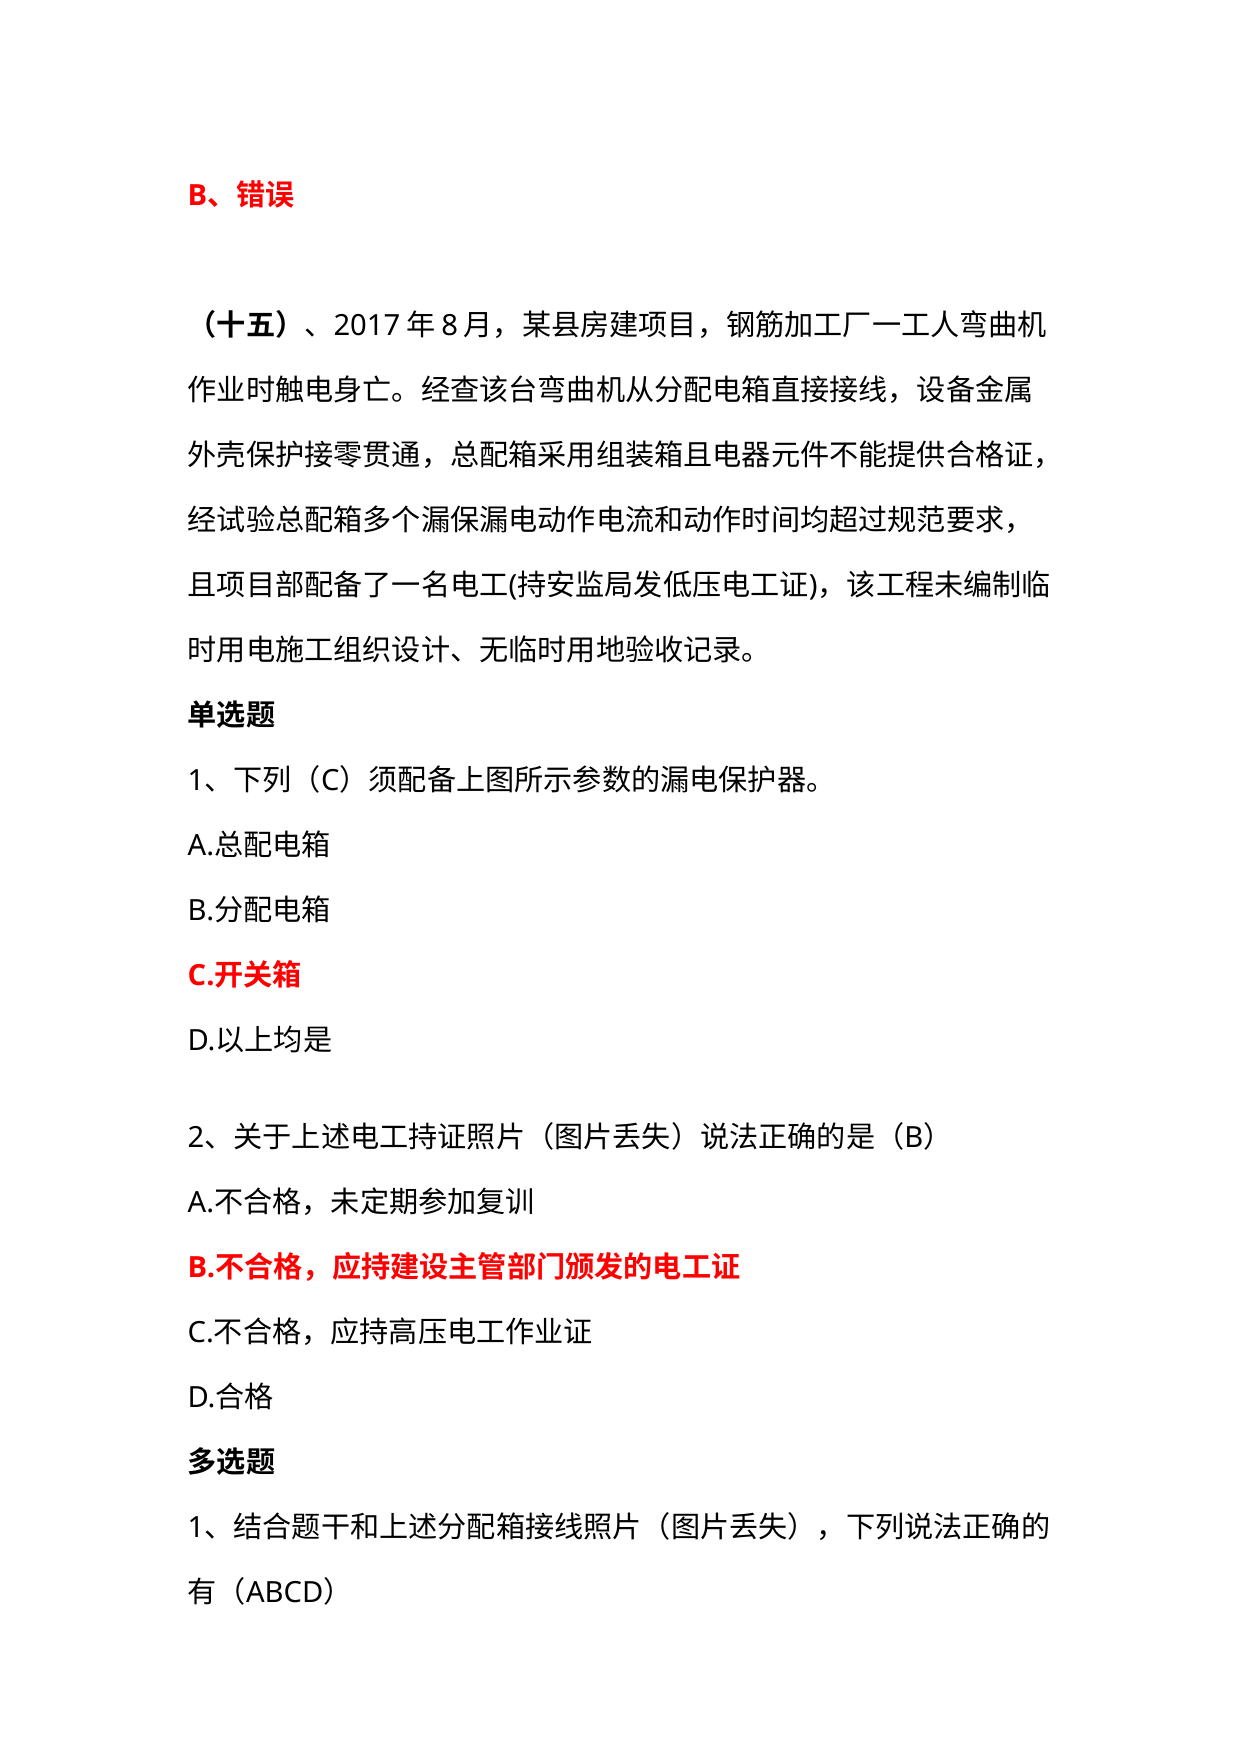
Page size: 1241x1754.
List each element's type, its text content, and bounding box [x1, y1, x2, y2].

text 单选题 [187, 680, 1053, 745]
text 2、关于上述电工持证照片（图片丢失）说法正确的是（B） [187, 1103, 1053, 1168]
text C.不合格，应持高压电工作业证 [187, 1298, 1053, 1363]
text B.不合格，应持建设主管部门颁发的电工证 [187, 1233, 1053, 1298]
text 多选题 [187, 1428, 1053, 1493]
text B.分配电箱 [187, 875, 1053, 940]
text 1、结合题干和上述分配箱接线照片（图片丢失），下列说法正确的有（ABCD） [187, 1493, 1053, 1623]
text D.合格 [187, 1363, 1053, 1428]
text C.开关箱 [187, 940, 1053, 1005]
text A.总配电箱 [187, 810, 1053, 875]
text A.不合格，未定期参加复训 [187, 1168, 1053, 1233]
text （十五）、2017年8月，某县房建项目，钢筋加工厂一工人弯曲机作业时触电身亡。经查该台弯曲机从分配电箱直接接线，设备金属外壳保护接零贯通，总配箱采用组装箱且电器元件不能提供合格证，经试验总配箱多个漏保漏电动作电流和动作时间均超过规范要求，且项目部配备了一名电工(持安监局发低压电工证)，该工程未编制临时用电施工组织设计、无临时用地验收记录。 [187, 290, 1053, 680]
text D.以上均是 [187, 1005, 1053, 1070]
text B、错误 [187, 160, 1053, 225]
text 1、下列（C）须配备上图所示参数的漏电保护器。 [187, 745, 1053, 810]
